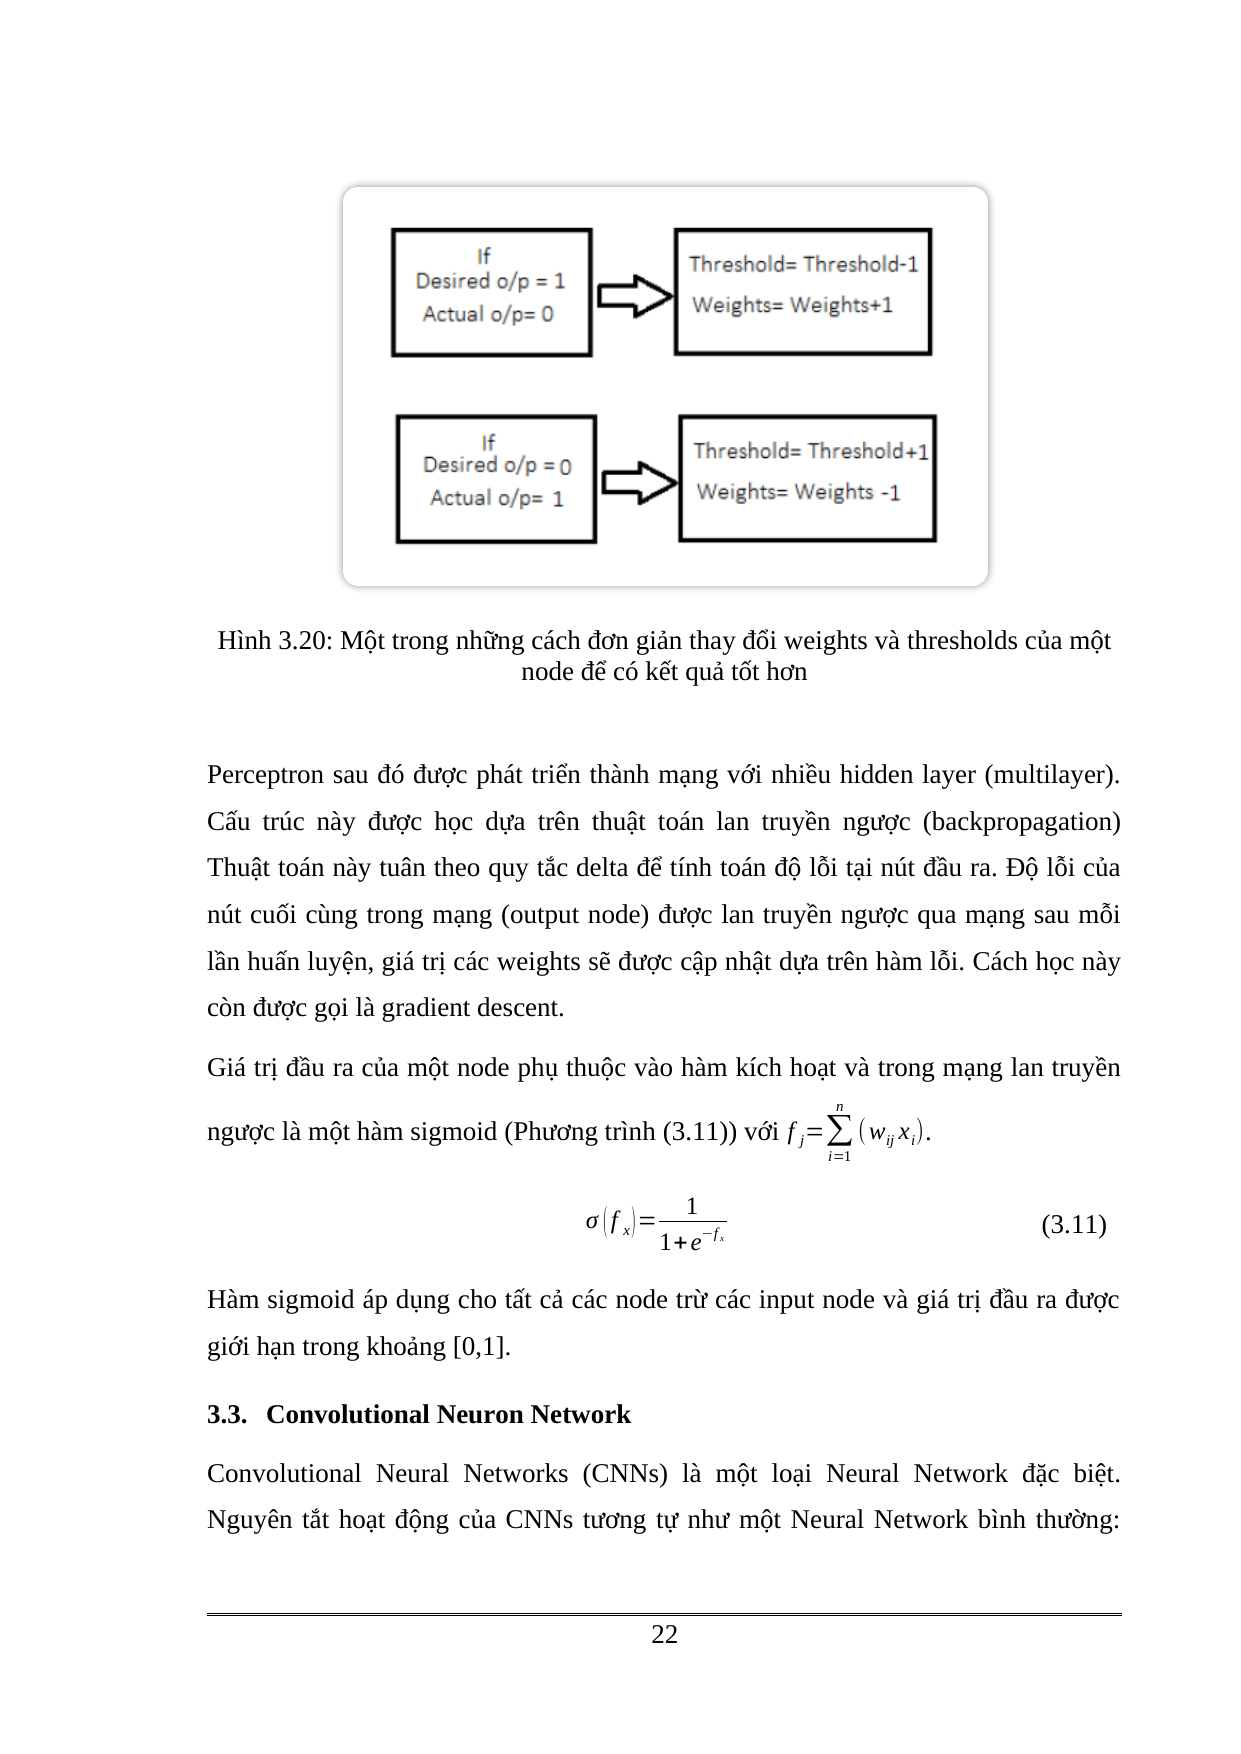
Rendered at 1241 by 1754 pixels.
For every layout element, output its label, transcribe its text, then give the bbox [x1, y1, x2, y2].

subtitle Convolutional Neuron Network [207, 1398, 1122, 1429]
text Hàm sigmoid áp dụng cho tất cả các node trừ các input node và giá trị đầu ra được giới hạn trong khoảng [0,1]. [207, 1283, 1122, 1361]
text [207, 1457, 1122, 1535]
picture [374, 218, 957, 555]
text (3.11) [207, 1193, 1122, 1256]
text Perceptron sau đó được phát triển thành mạng với nhiều hidden layer (multilayer). Cấu trúc này được học dựa trên thuật toán lan truyền ngược (backpropagation) Thuật toán này tuân theo quy tắc delta để tính toán độ lỗi tại nút đầu ra. Độ lỗi của nút cuối cùng trong mạng (output node) được lan truyền ngược qua mạng sau mỗi lần huấn luyện, giá trị các weights sẽ được cập nhật dựa trên hàm lỗi. Cách học này còn được gọi là gradient descent. [207, 758, 1122, 1023]
text Giá trị đầu ra của một node phụ thuộc vào hàm kích hoạt và trong mạng lan truyền ngược là một hàm sigmoid (Phương trình (3.11)) với . [207, 1051, 1122, 1164]
